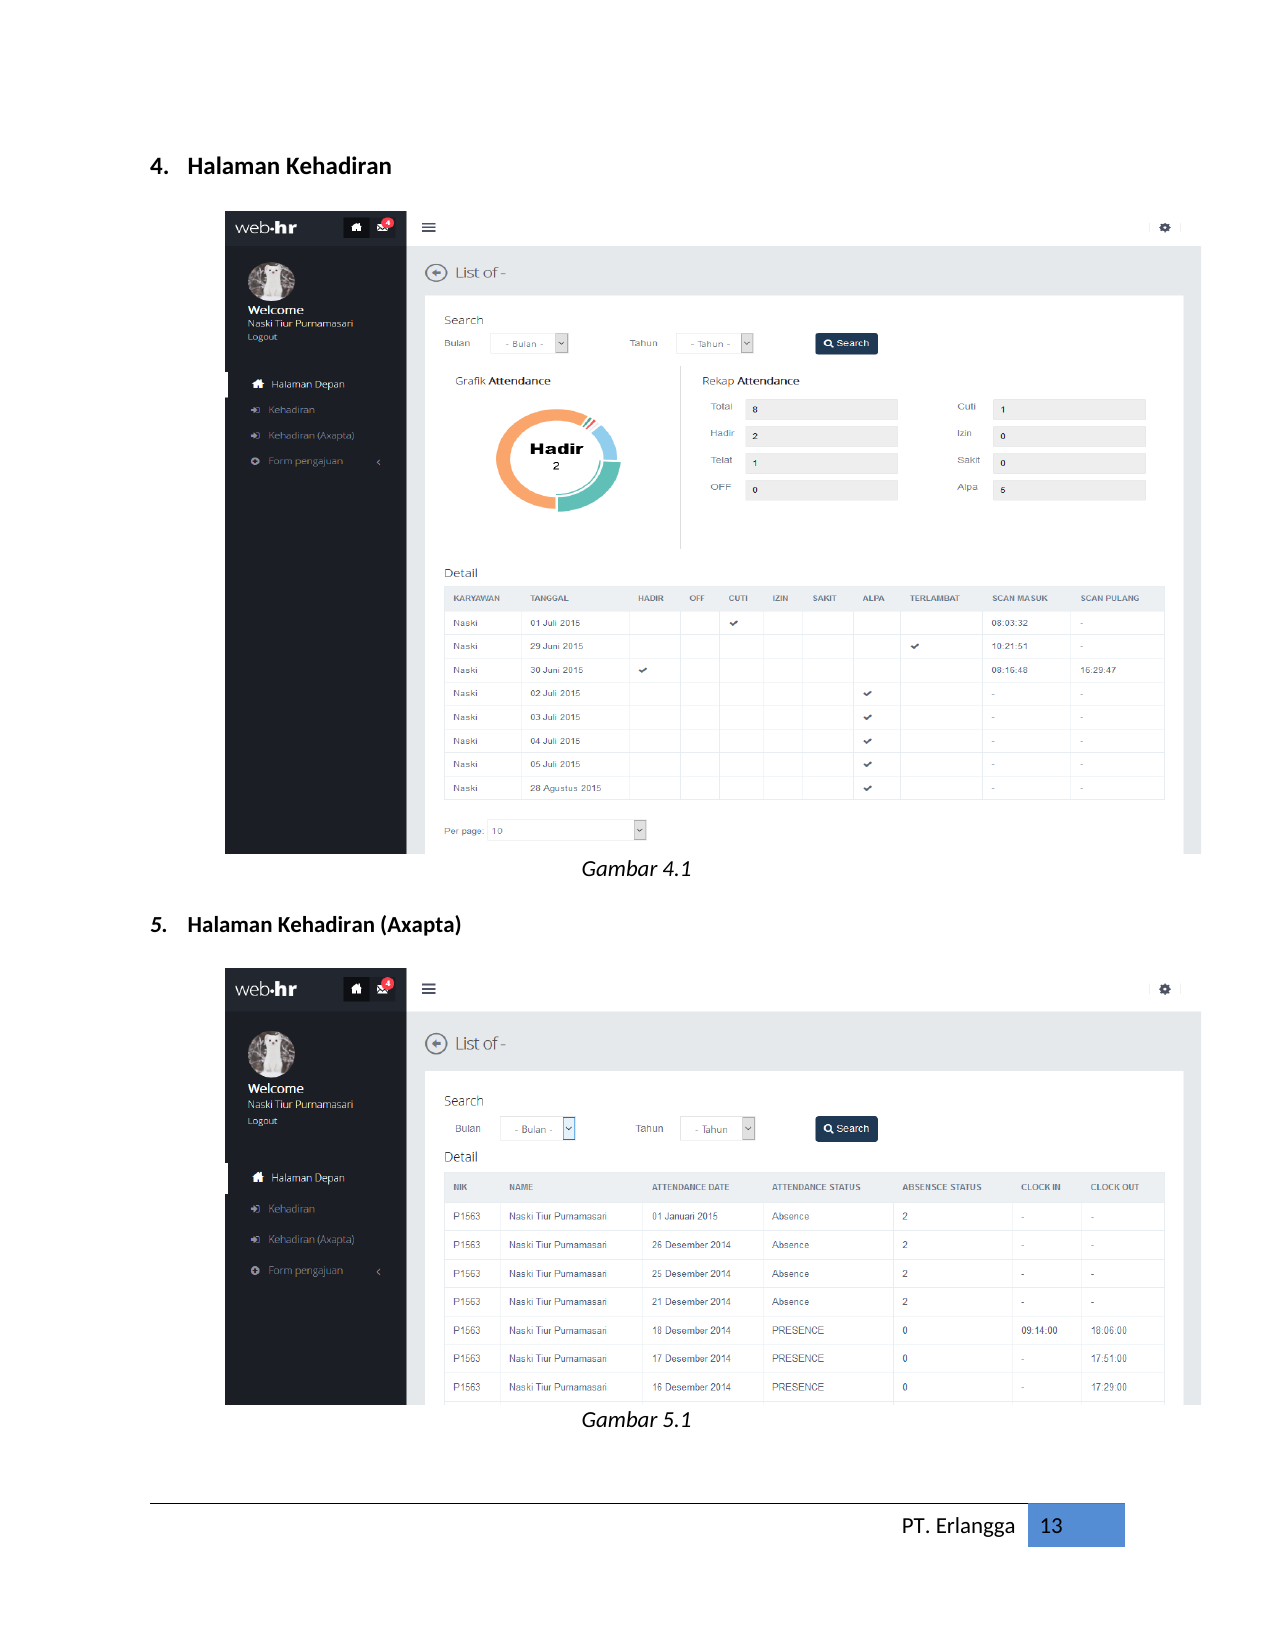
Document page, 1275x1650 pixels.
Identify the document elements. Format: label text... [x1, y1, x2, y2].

picture [225, 968, 1202, 1405]
list Halaman Kehadiran (Axapta) [150, 910, 1125, 938]
text Gambar 5.1 [150, 1405, 1125, 1433]
list Halaman Kehadiran [150, 150, 1125, 181]
picture [225, 211, 1202, 854]
text Gambar 4.1 [150, 854, 1125, 882]
